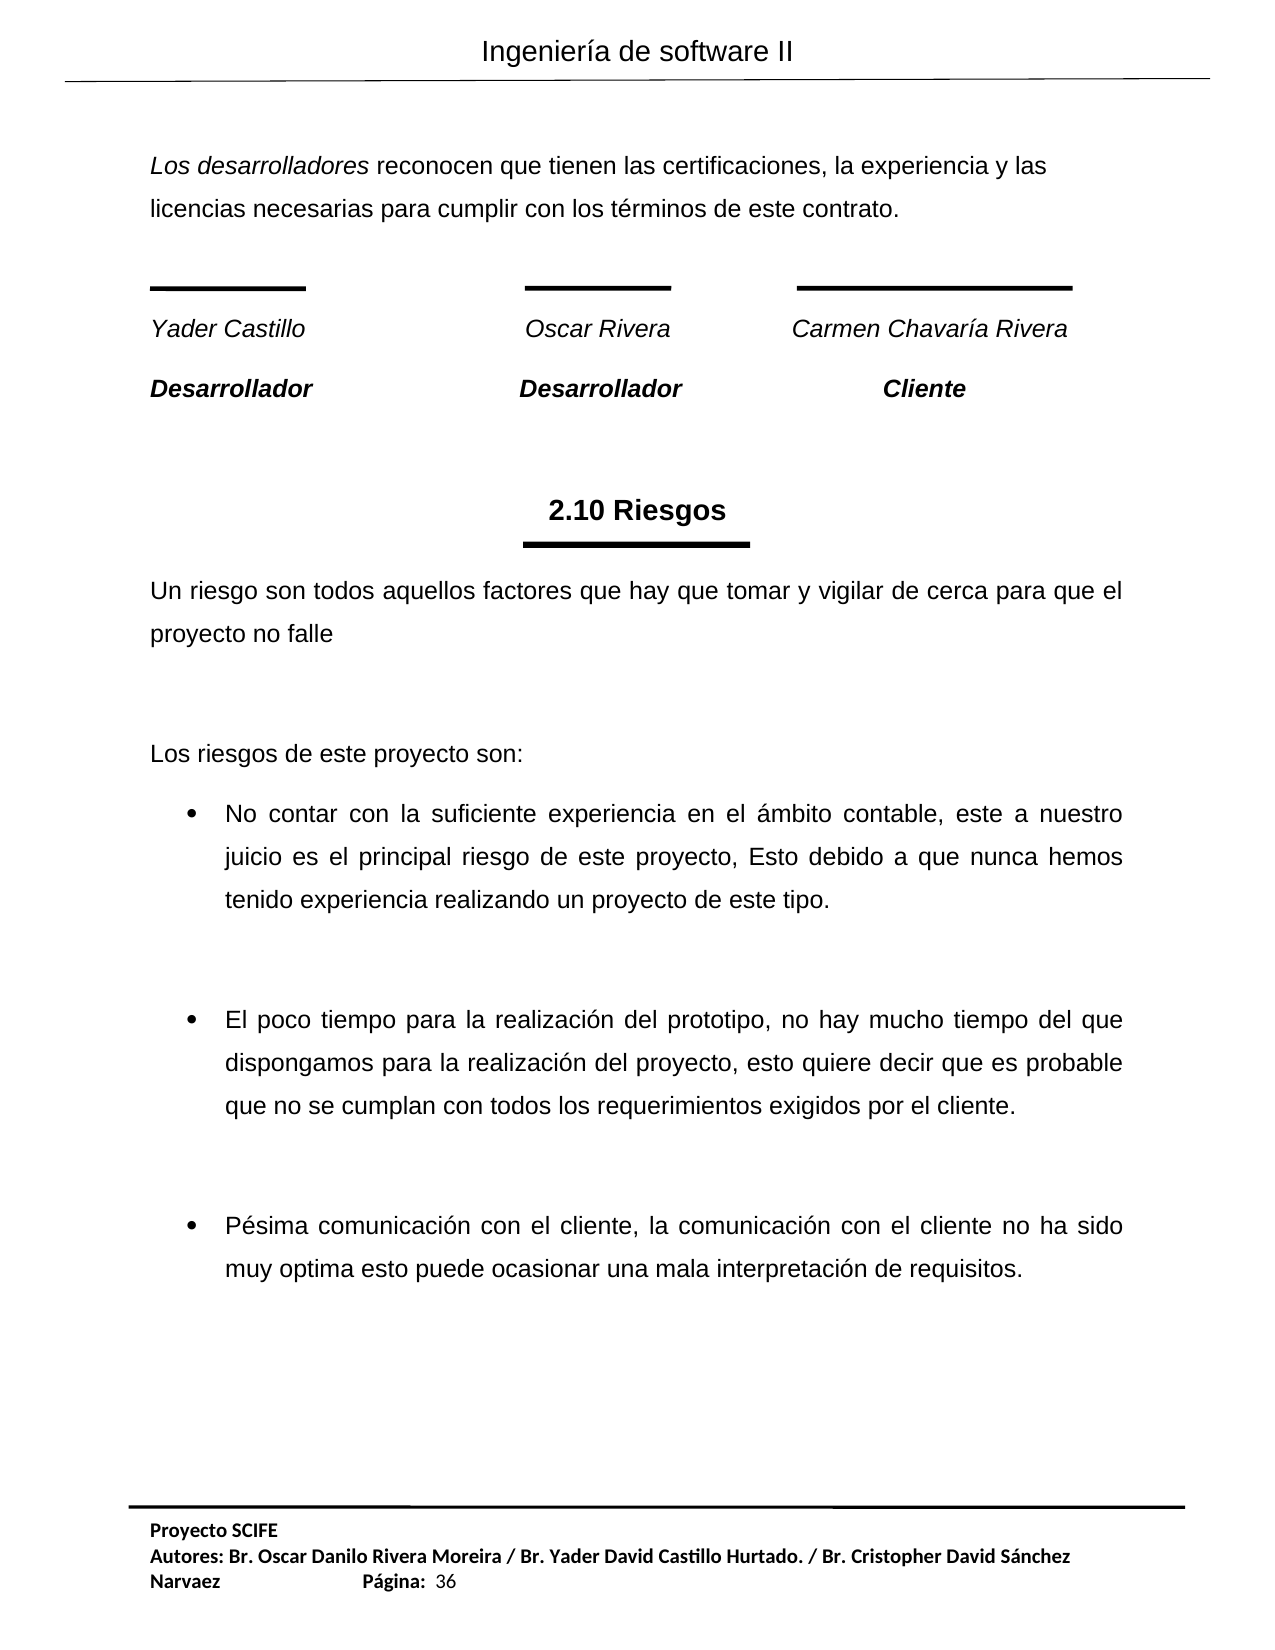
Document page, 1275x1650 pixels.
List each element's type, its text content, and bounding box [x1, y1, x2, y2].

text Yader Castillo Oscar Rivera Carmen Chavaría Rivera [150, 314, 1125, 343]
text Un riesgo son todos aquellos factores que hay que tomar y vigilar de cerca para que el proyecto no falle [150, 576, 1125, 648]
text Desarrollador Desarrollador Cliente [150, 374, 1125, 402]
subtitle 2.10 Riesgos [150, 493, 1125, 527]
list Pésima comunicación con el cliente, la comunicación con el cliente no ha sido muy optima esto puede ocasionar una mala interpretación de requisitos. [187, 1211, 1125, 1283]
list El poco tiempo para la realización del prototipo, no hay mucho tiempo del que dispongamos para la realización del proyecto, esto quiere decir que es probable que no se cumplan con todos los requerimientos exigidos por el cliente. [187, 1005, 1125, 1120]
text Los riesgos de este proyecto son: [150, 739, 1125, 768]
list No contar con la suficiente experiencia en el ámbito contable, este a nuestro juicio es el principal riesgo de este proyecto, Esto debido a que nunca hemos tenido experiencia realizando un proyecto de este tipo. [187, 799, 1125, 914]
text Los desarrolladores reconocen que tienen las certificaciones, la experiencia y las licencias necesarias para cumplir con los términos de este contrato. [150, 151, 1125, 223]
